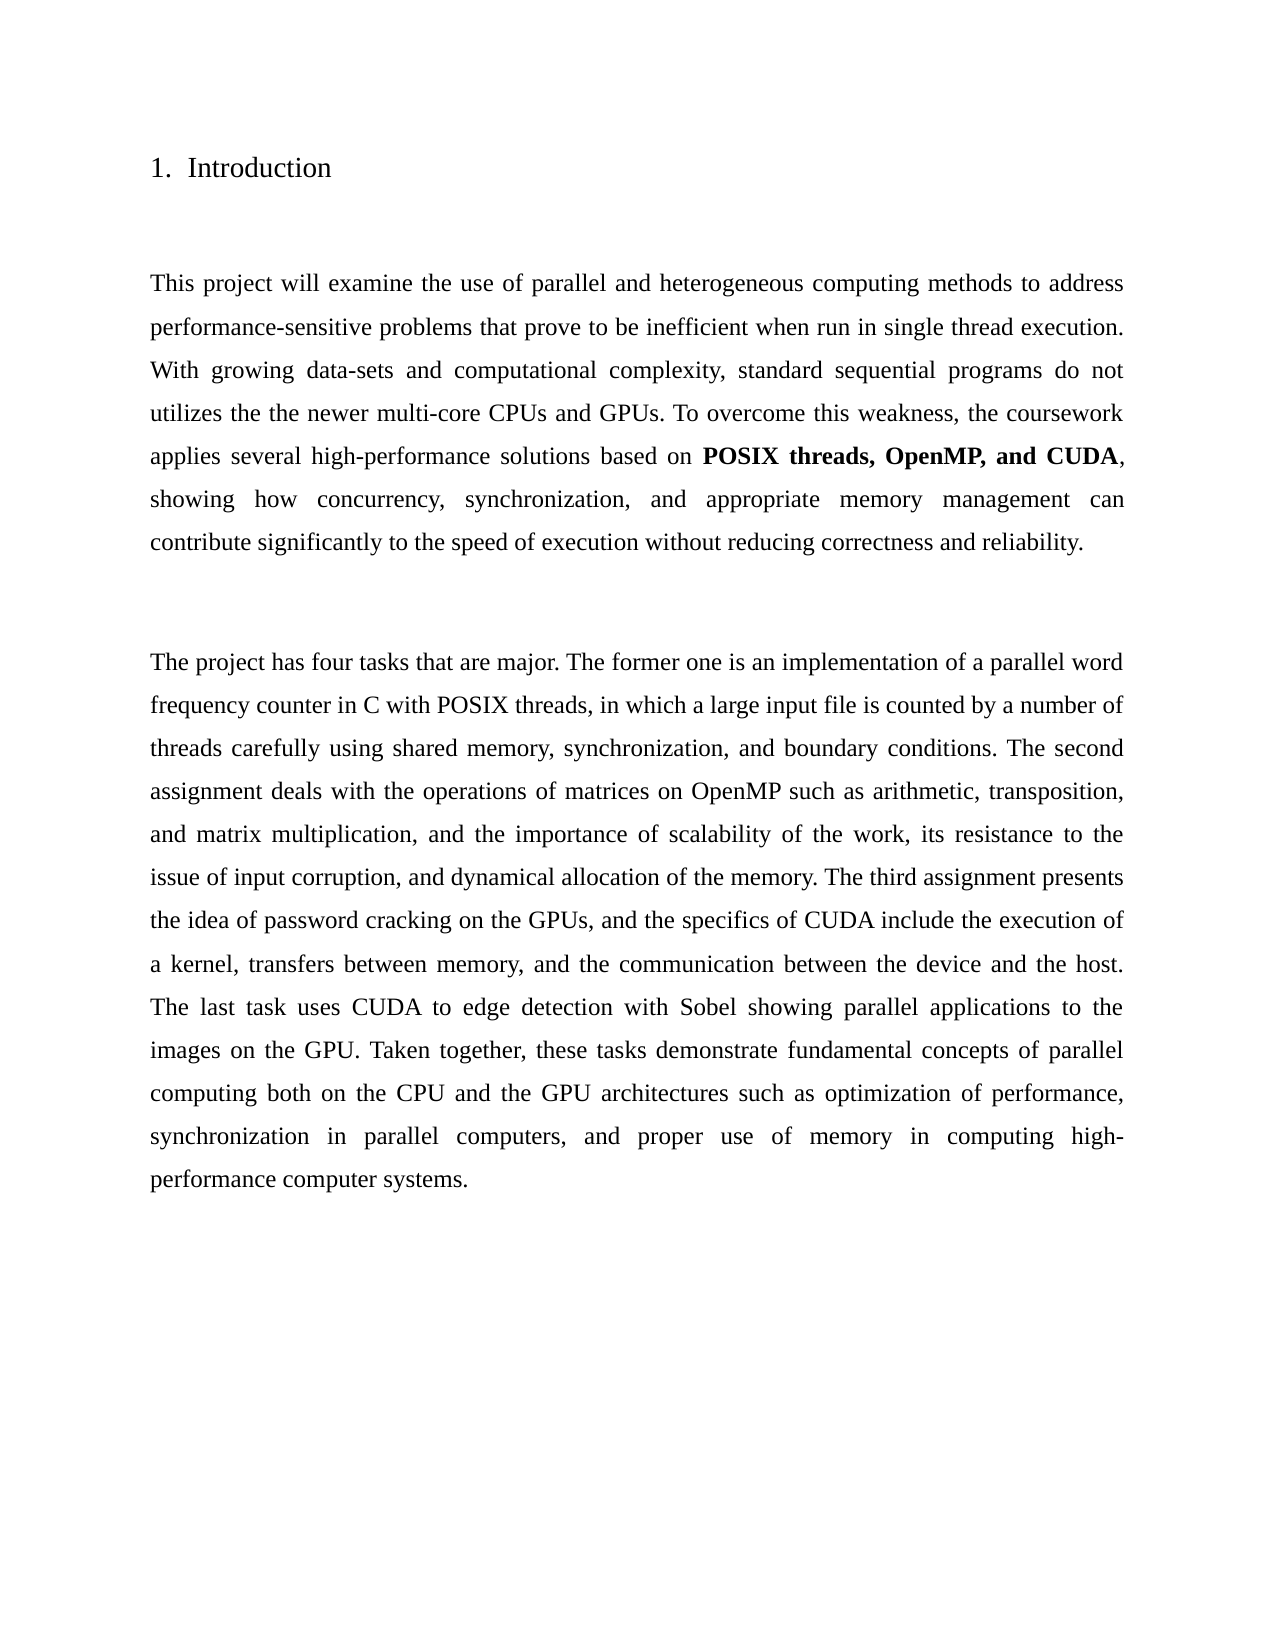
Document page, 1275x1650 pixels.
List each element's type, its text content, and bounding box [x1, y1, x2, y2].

text The project has four tasks that are major. The former one is an implementation of a parallel word frequency counter in C with POSIX threads, in which a large input file is counted by a number of threads carefully using shared memory, synchronization, and boundary conditions. The second assignment deals with the operations of matrices on OpenMP such as arithmetic, transposition, and matrix multiplication, and the importance of scalability of the work, its resistance to the issue of input corruption, and dynamical allocation of the memory. The third assignment presents the idea of password cracking on the GPUs, and the specifics of CUDA include the execution of a kernel, transfers between memory, and the communication between the device and the host. The last task uses CUDA to edge detection with Sobel showing parallel applications to the images on the GPU. Taken together, these tasks demonstrate fundamental concepts of parallel computing both on the CPU and the GPU architectures such as optimization of performance, synchronization in parallel computers, and proper use of memory in computing high-performance computer systems. [150, 647, 1125, 1193]
subtitle Introduction [150, 150, 1125, 183]
text This project will examine the use of parallel and heterogeneous computing methods to address performance-sensitive problems that prove to be inefficient when run in single thread execution. With growing data-sets and computational complexity, standard sequential programs do not utilizes the the newer multi-core CPUs and GPUs. To overcome this weakness, the coursework applies several high-performance solutions based on POSIX threads, OpenMP, and CUDA, showing how concurrency, synchronization, and appropriate memory management can contribute significantly to the speed of execution without reducing correctness and reliability. [150, 268, 1125, 556]
